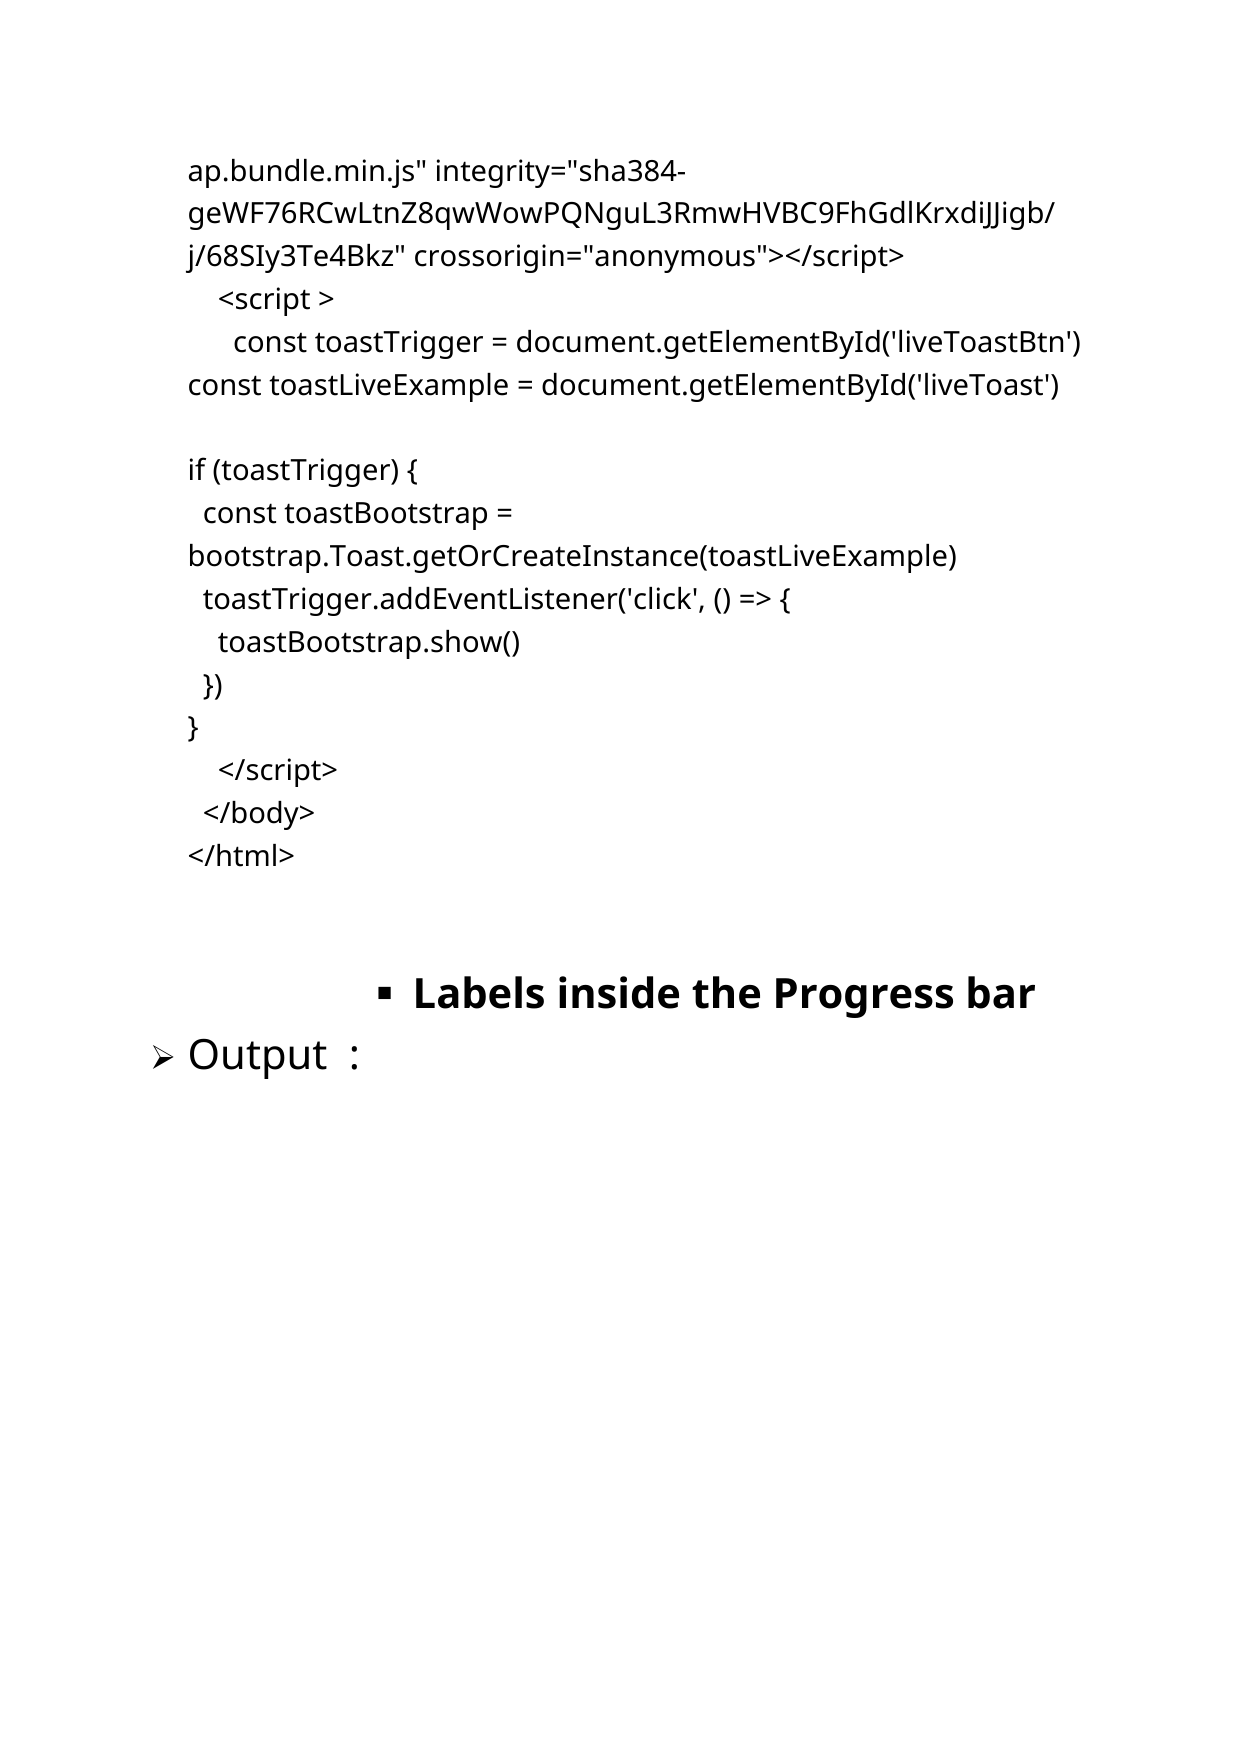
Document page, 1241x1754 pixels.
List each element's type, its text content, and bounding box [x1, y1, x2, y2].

list </html> [187, 835, 1090, 875]
list </script> [187, 749, 1090, 789]
list const toastTrigger = document.getElementById('liveToastBtn') [187, 321, 1090, 361]
list if (toastTrigger) { [187, 450, 1090, 489]
list Labels inside the Progress bar [375, 963, 1090, 1020]
list }) [187, 664, 1090, 703]
list toastTrigger.addEventListener('click', () => { [187, 578, 1090, 618]
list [187, 150, 1090, 275]
list const toastLiveExample = document.getElementById('liveToast') [187, 364, 1090, 404]
list } [187, 707, 1090, 746]
list Output : [150, 1025, 1090, 1081]
list toastBootstrap.show() [187, 621, 1090, 661]
list const toastBootstrap = bootstrap.Toast.getOrCreateInstance(toastLiveExample) [187, 492, 1090, 575]
list <script > [187, 278, 1090, 318]
list </body> [187, 792, 1090, 832]
